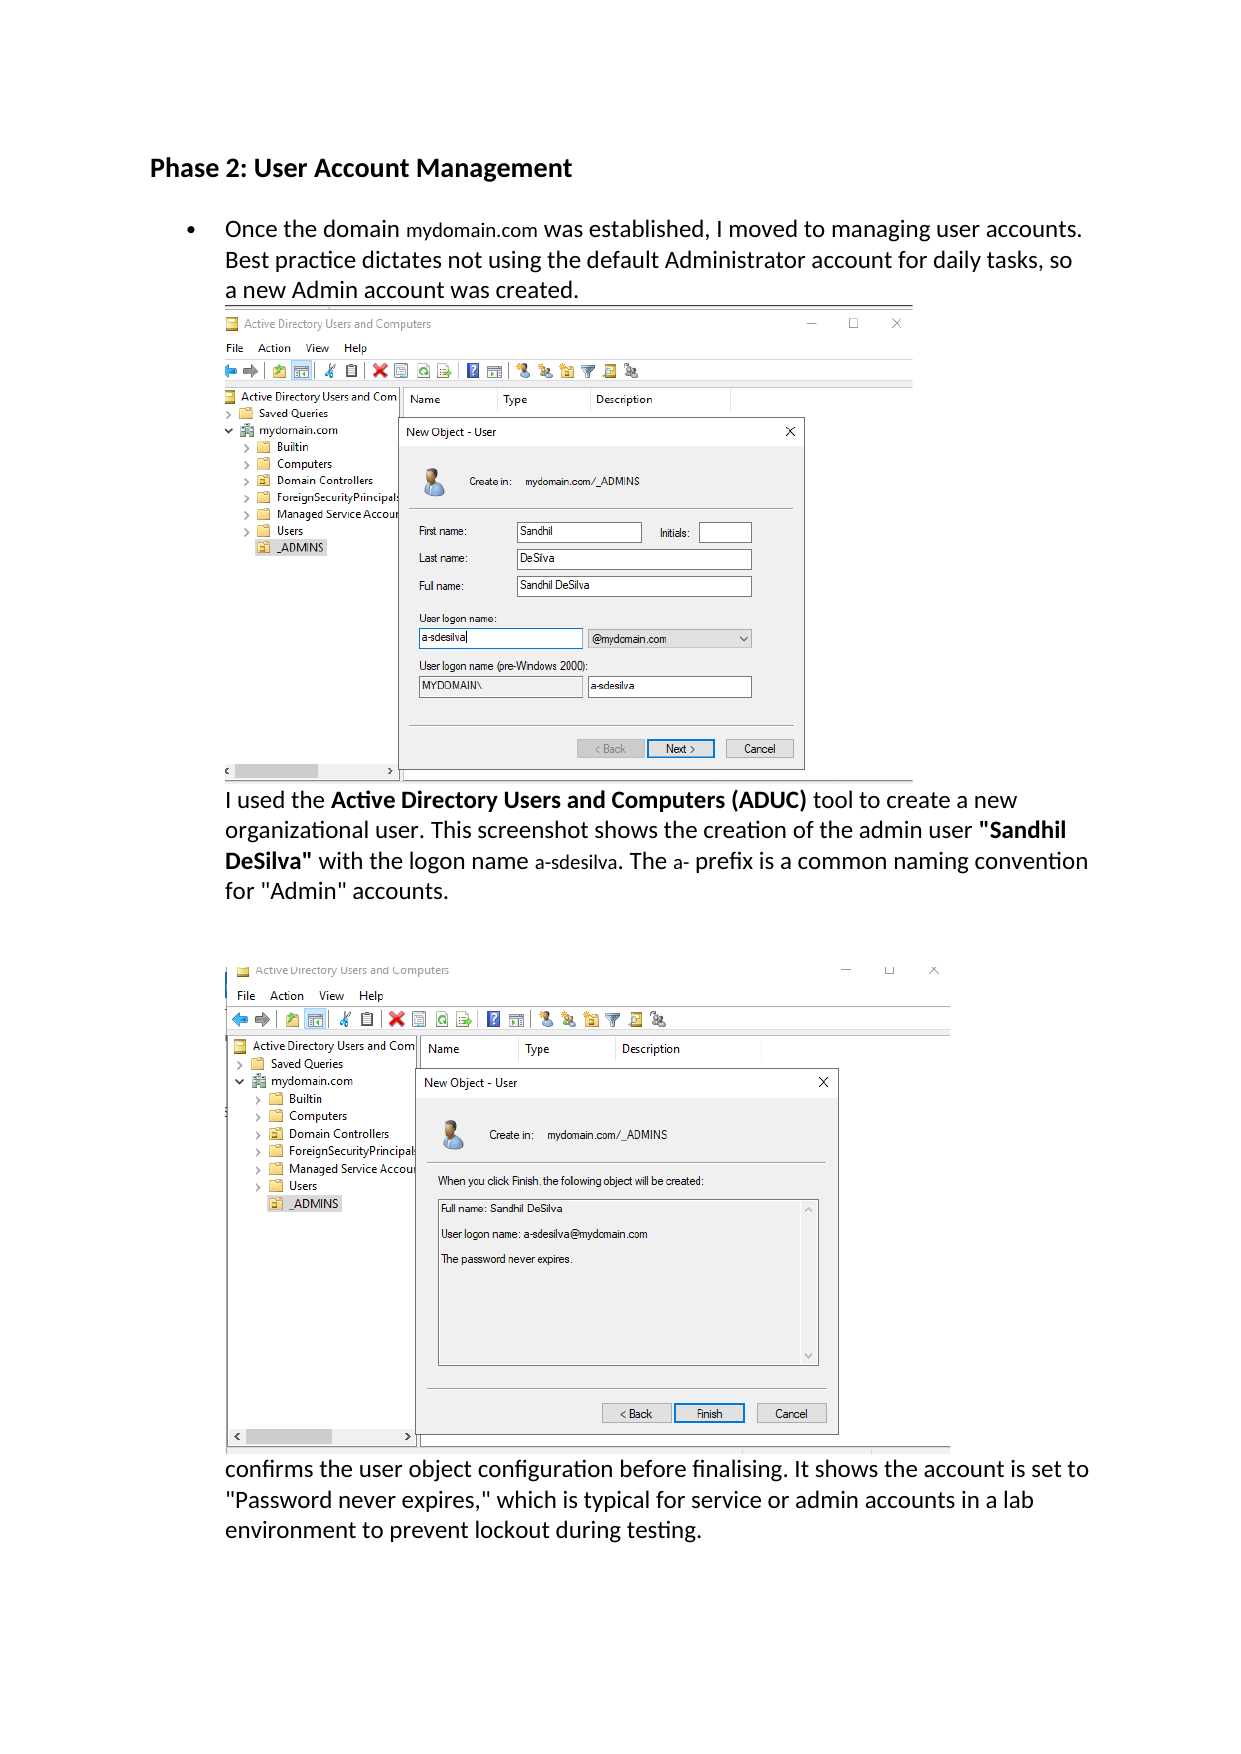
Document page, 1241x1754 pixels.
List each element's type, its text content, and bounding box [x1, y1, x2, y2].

list I used the Active Directory Users and Computers (ADUC) tool to create a new organizational user. This screenshot shows the creation of the admin user "Sandhil DeSilva" with the logon name a-sdesilva. The a- prefix is a common naming convention for "Admin" accounts. [225, 784, 1090, 906]
list confirms the user object configuration before finalising. It shows the account is set to "Password never expires," which is typical for service or admin accounts in a lab environment to prevent lockout during testing. [225, 1453, 1090, 1545]
picture [225, 305, 913, 784]
picture [225, 967, 951, 1454]
text Phase 2: User Account Management [150, 150, 1090, 184]
list Once the domain mydomain.com was established, I moved to managing user accounts. Best practice dictates not using the default Administrator account for daily tasks, so a new Admin account was created. [187, 213, 1090, 305]
